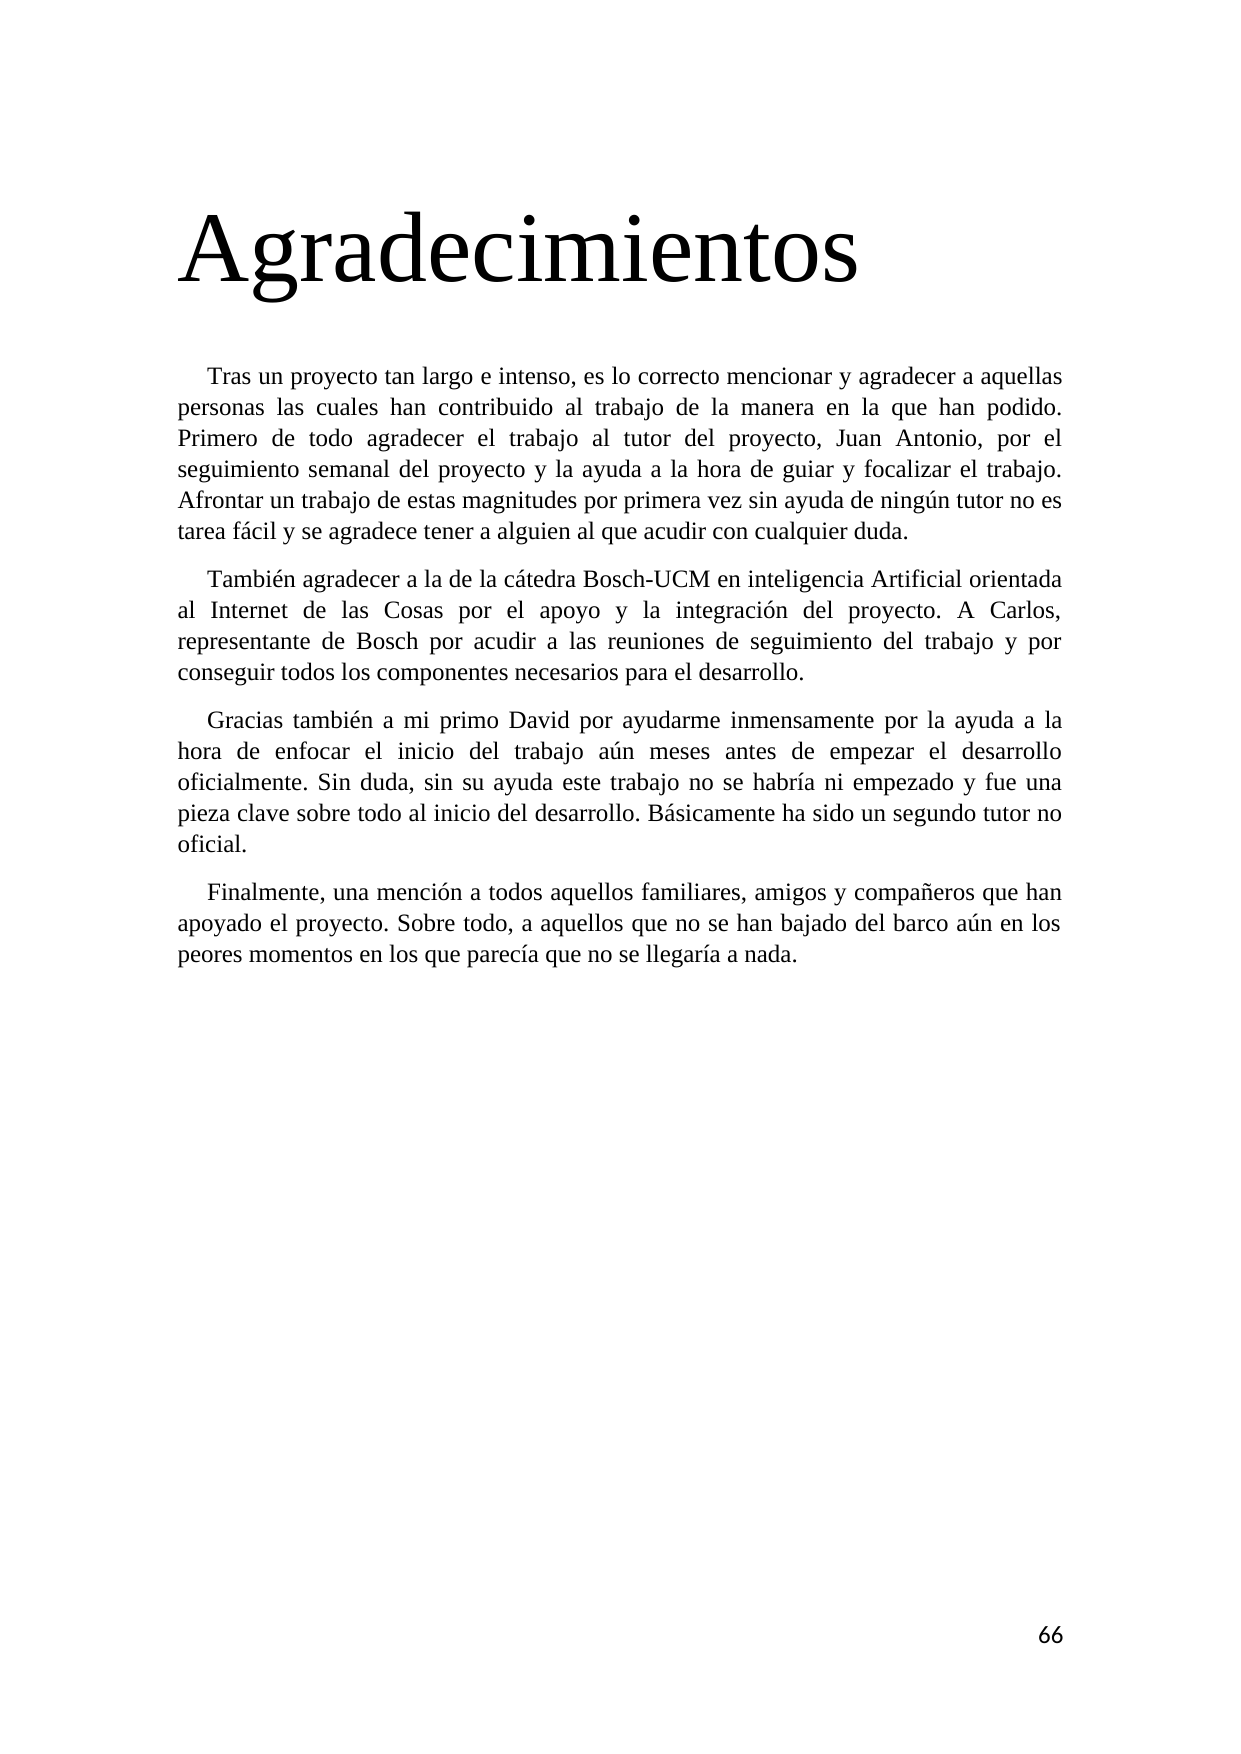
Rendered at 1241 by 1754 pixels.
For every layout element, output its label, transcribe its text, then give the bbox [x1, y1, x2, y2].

text Agradecimientos [177, 187, 1063, 302]
text Gracias también a mi primo David por ayudarme inmensamente por la ayuda a la hora de enfocar el inicio del trabajo aún meses antes de empezar el desarrollo oficialmente. Sin duda, sin su ayuda este trabajo no se habría ni empezado y fue una pieza clave sobre todo al inicio del desarrollo. Básicamente ha sido un segundo tutor no oficial. [177, 705, 1063, 858]
text Tras un proyecto tan largo e intenso, es lo correcto mencionar y agradecer a aquellas personas las cuales han contribuido al trabajo de la manera en la que han podido. Primero de todo agradecer el trabajo al tutor del proyecto, Juan Antonio, por el seguimiento semanal del proyecto y la ayuda a la hora de guiar y focalizar el trabajo. Afrontar un trabajo de estas magnitudes por primera vez sin ayuda de ningún tutor no es tarea fácil y se agradece tener a alguien al que acudir con cualquier duda. [177, 361, 1063, 545]
text También agradecer a la de la cátedra Bosch-UCM en inteligencia Artificial orientada al Internet de las Cosas por el apoyo y la integración del proyecto. A Carlos, representante de Bosch por acudir a las reuniones de seguimiento del trabajo y por conseguir todos los componentes necesarios para el desarrollo. [177, 564, 1063, 686]
text Finalmente, una mención a todos aquellos familiares, amigos y compañeros que han apoyado el proyecto. Sobre todo, a aquellos que no se han bajado del barco aún en los peores momentos en los que parecía que no se llegaría a nada. [177, 877, 1063, 968]
